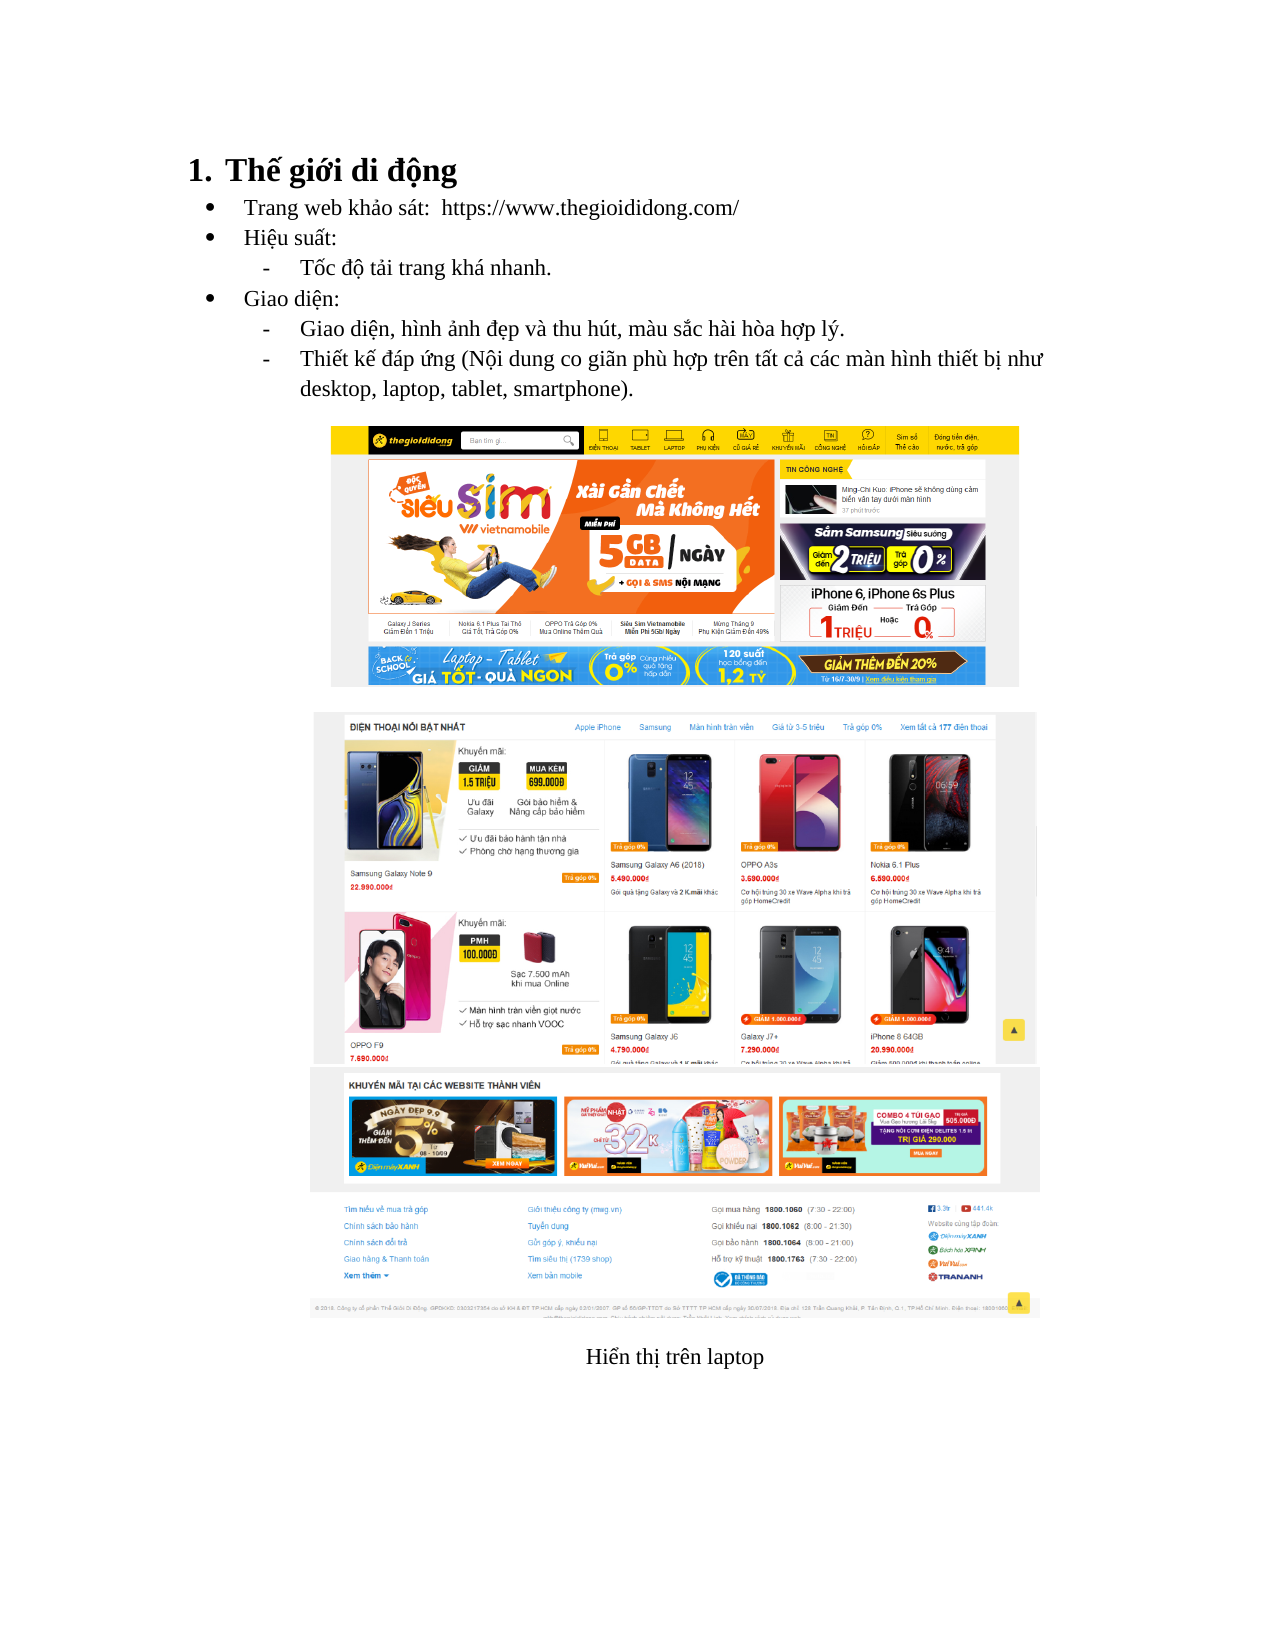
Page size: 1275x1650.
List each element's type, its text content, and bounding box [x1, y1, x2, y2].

list Thế giới di động [187, 150, 1125, 188]
list Giao diện, hình ảnh đẹp và thu hút, màu sắc hài hòa hợp lý. [262, 315, 1125, 341]
picture [313, 712, 1037, 1064]
list Trang web khảo sát: https://www.thegioididong.com/ [206, 194, 1125, 220]
list Giao diện: [206, 285, 1125, 311]
picture [310, 1067, 1040, 1318]
picture [330, 426, 1020, 687]
list Hiệu suất: [206, 224, 1125, 251]
list Tốc độ tải trang khá nhanh. [262, 254, 1125, 281]
list Thiết kế đáp ứng (Nội dung co giãn phù hợp trên tất cả các màn hình thiết bị như desktop, laptop, tablet, smartphone). [262, 345, 1125, 402]
text Hiển thị trên laptop [225, 1343, 1125, 1369]
